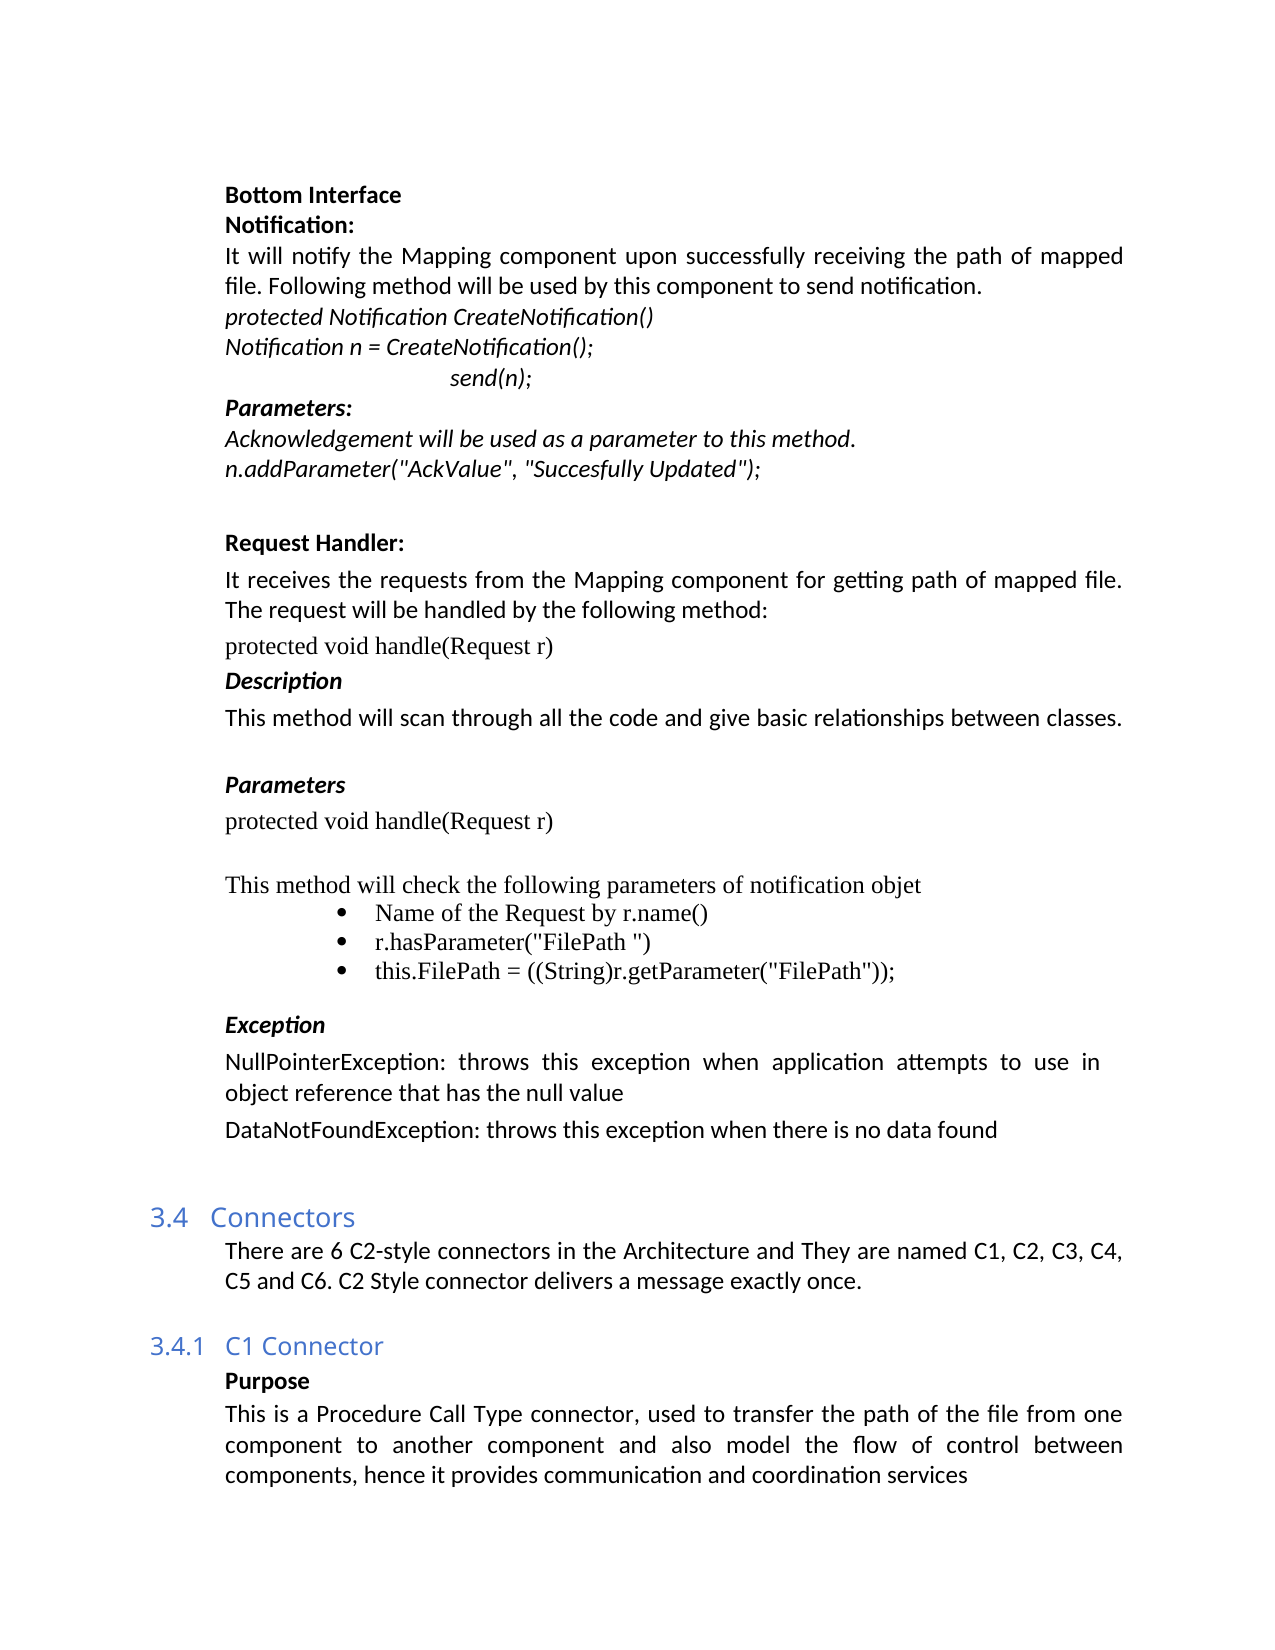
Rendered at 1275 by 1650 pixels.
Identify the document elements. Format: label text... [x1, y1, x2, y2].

text Exception [150, 1010, 1125, 1040]
text protected void handle(Request r) [187, 806, 1125, 835]
text DataNotFoundException: throws this exception when there is no data found [187, 1114, 1125, 1144]
text Notification n = CreateNotification(); [225, 331, 1125, 362]
text protected void handle(Request r) [225, 631, 1125, 660]
text Request Handler: [187, 527, 1125, 557]
text This method will scan through all the code and give basic relationships between classes. [187, 702, 1125, 763]
list r.hasParameter("FilePath ") [337, 927, 1125, 956]
text This is a Procedure Call Type connector, used to transfer the path of the file from one component to another component and also model the flow of control between components, hence it provides communication and coordination services [225, 1398, 1125, 1490]
text Acknowledgement will be used as a parameter to this method. [187, 423, 1125, 453]
subtitle C1 Connector [150, 1329, 1125, 1363]
text This method will check the following parameters of notification objet [187, 870, 1125, 898]
text NullPointerException: throws this exception when application attempts to use in object reference that has the null value [225, 1046, 1102, 1107]
text It receives the requests from the Mapping component for getting path of mapped file. The request will be handled by the following method: [225, 564, 1125, 625]
text send(n); [187, 362, 1125, 392]
text Description [187, 665, 1125, 696]
list this.FilePath = ((String)r.getParameter("FilePath")); [337, 956, 1125, 985]
text Parameters [187, 769, 1125, 800]
text Notification: [187, 209, 1125, 240]
text There are 6 C2-style connectors in the Architecture and They are named C1, C2, C3, C4, C5 and C6. C2 Style connector delivers a message exactly once. [225, 1235, 1125, 1296]
text n.addParameter("AckValue", "Succesfully Updated"); [187, 453, 1125, 484]
text protected Notification CreateNotification() [225, 301, 1125, 331]
text It will notify the Mapping component upon successfully receiving the path of mapped file. Following method will be used by this component to send notification. [225, 240, 1125, 301]
list Name of the Request by r.name() [337, 898, 1125, 927]
text Purpose [164, 1365, 1125, 1396]
text Bottom Interface [187, 179, 1125, 209]
subtitle Connectors [150, 1198, 1125, 1235]
text Parameters: [187, 392, 1125, 423]
